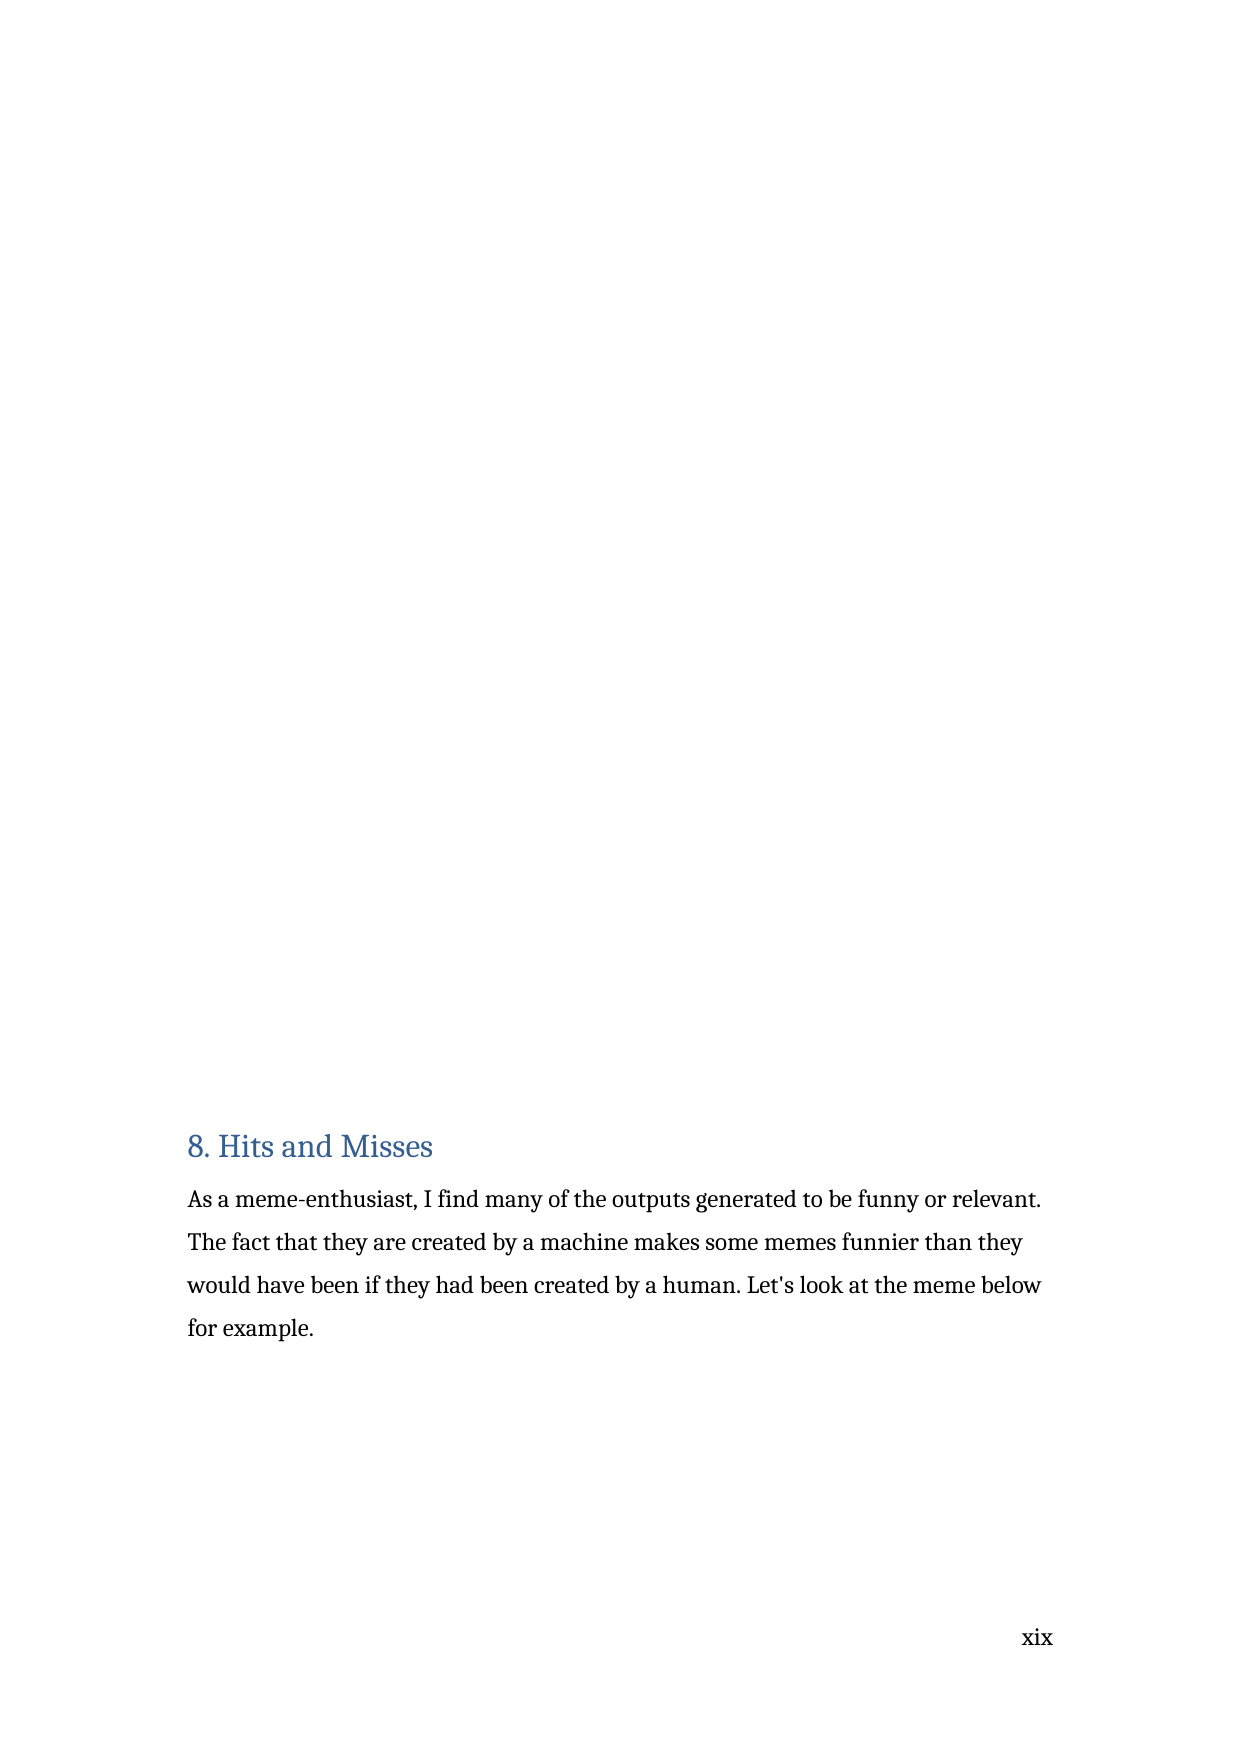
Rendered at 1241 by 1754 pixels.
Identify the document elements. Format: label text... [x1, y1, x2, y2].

subtitle 8. Hits and Misses [187, 1127, 1053, 1166]
text As a meme-enthusiast, I find many of the outputs generated to be funny or relevant. The fact that they are created by a machine makes some memes funnier than they would have been if they had been created by a human. Let's look at the meme below for example. [187, 1185, 1053, 1343]
